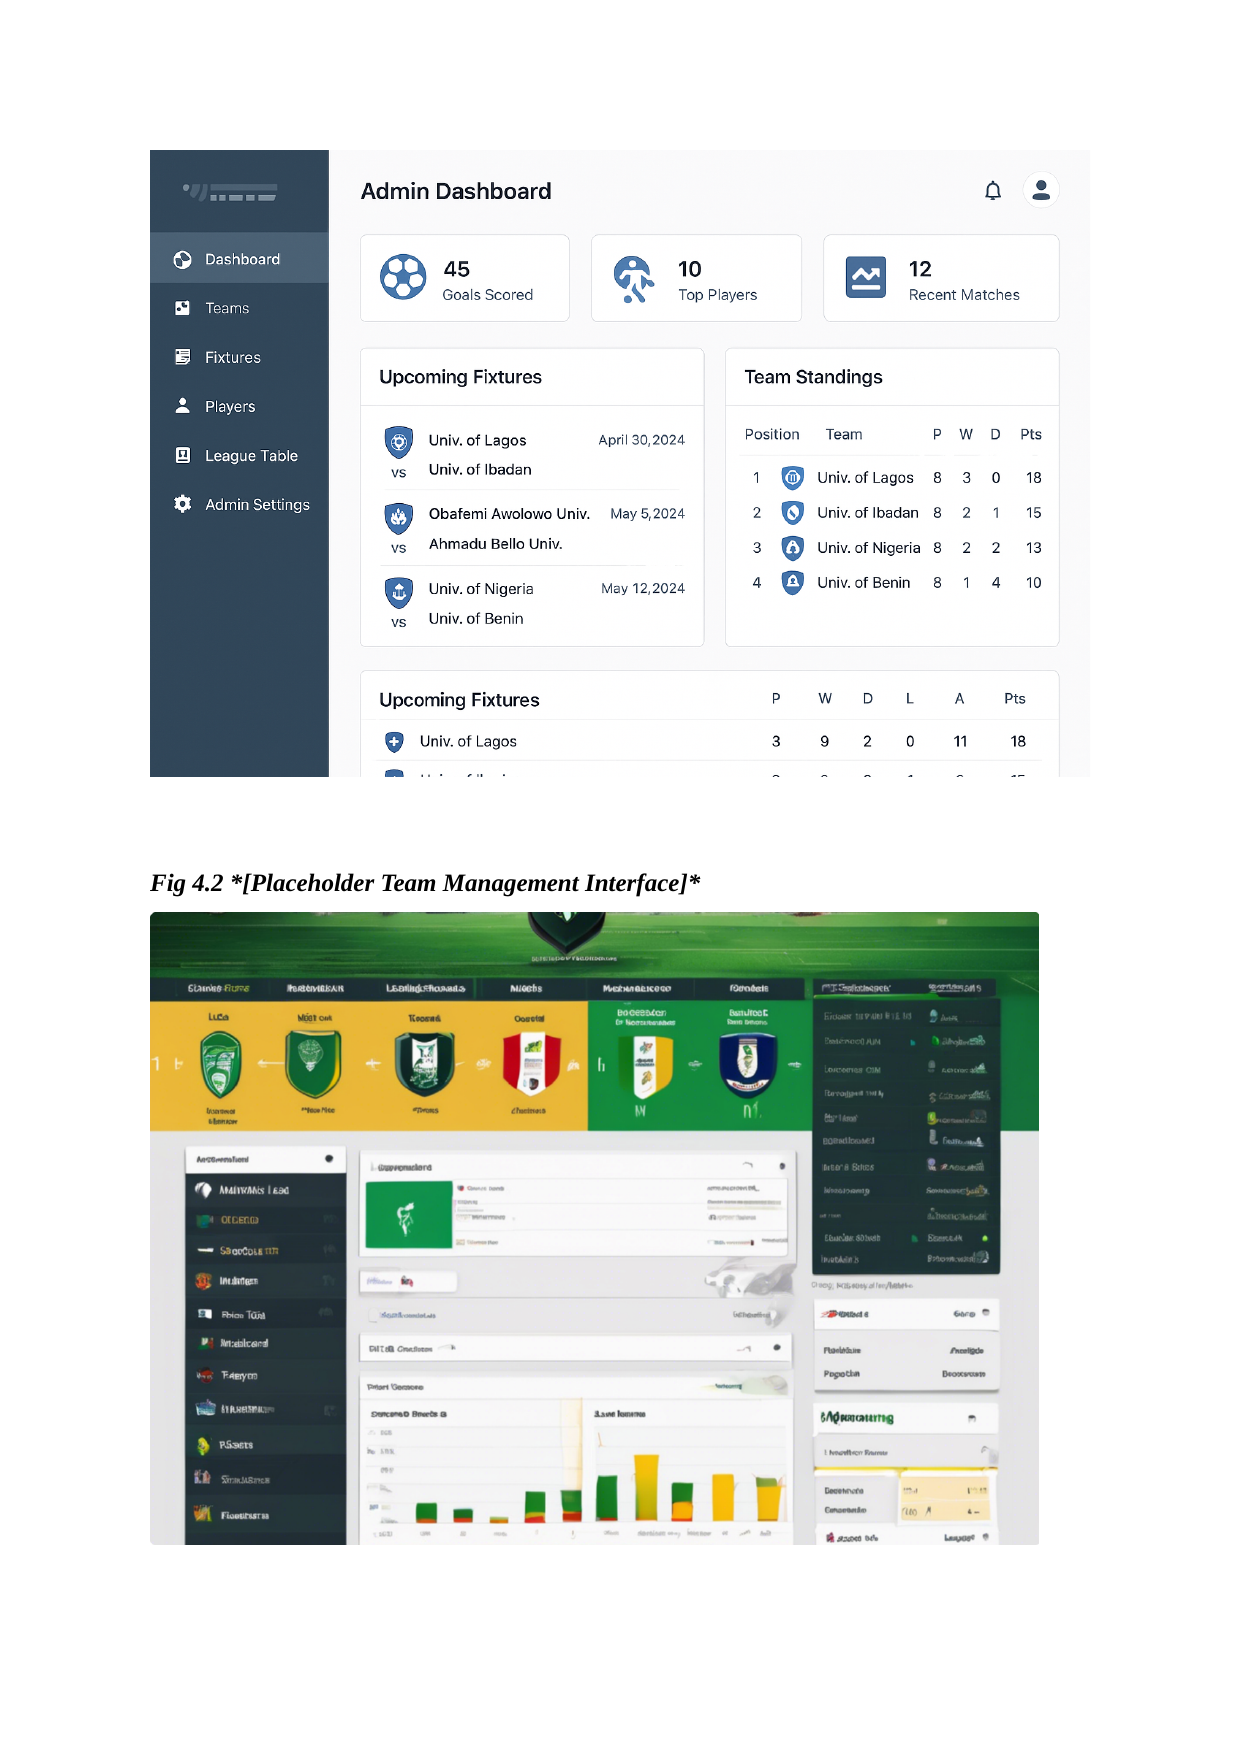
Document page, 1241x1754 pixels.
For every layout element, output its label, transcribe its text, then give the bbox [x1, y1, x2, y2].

picture [150, 150, 1091, 777]
picture [150, 912, 1039, 1545]
